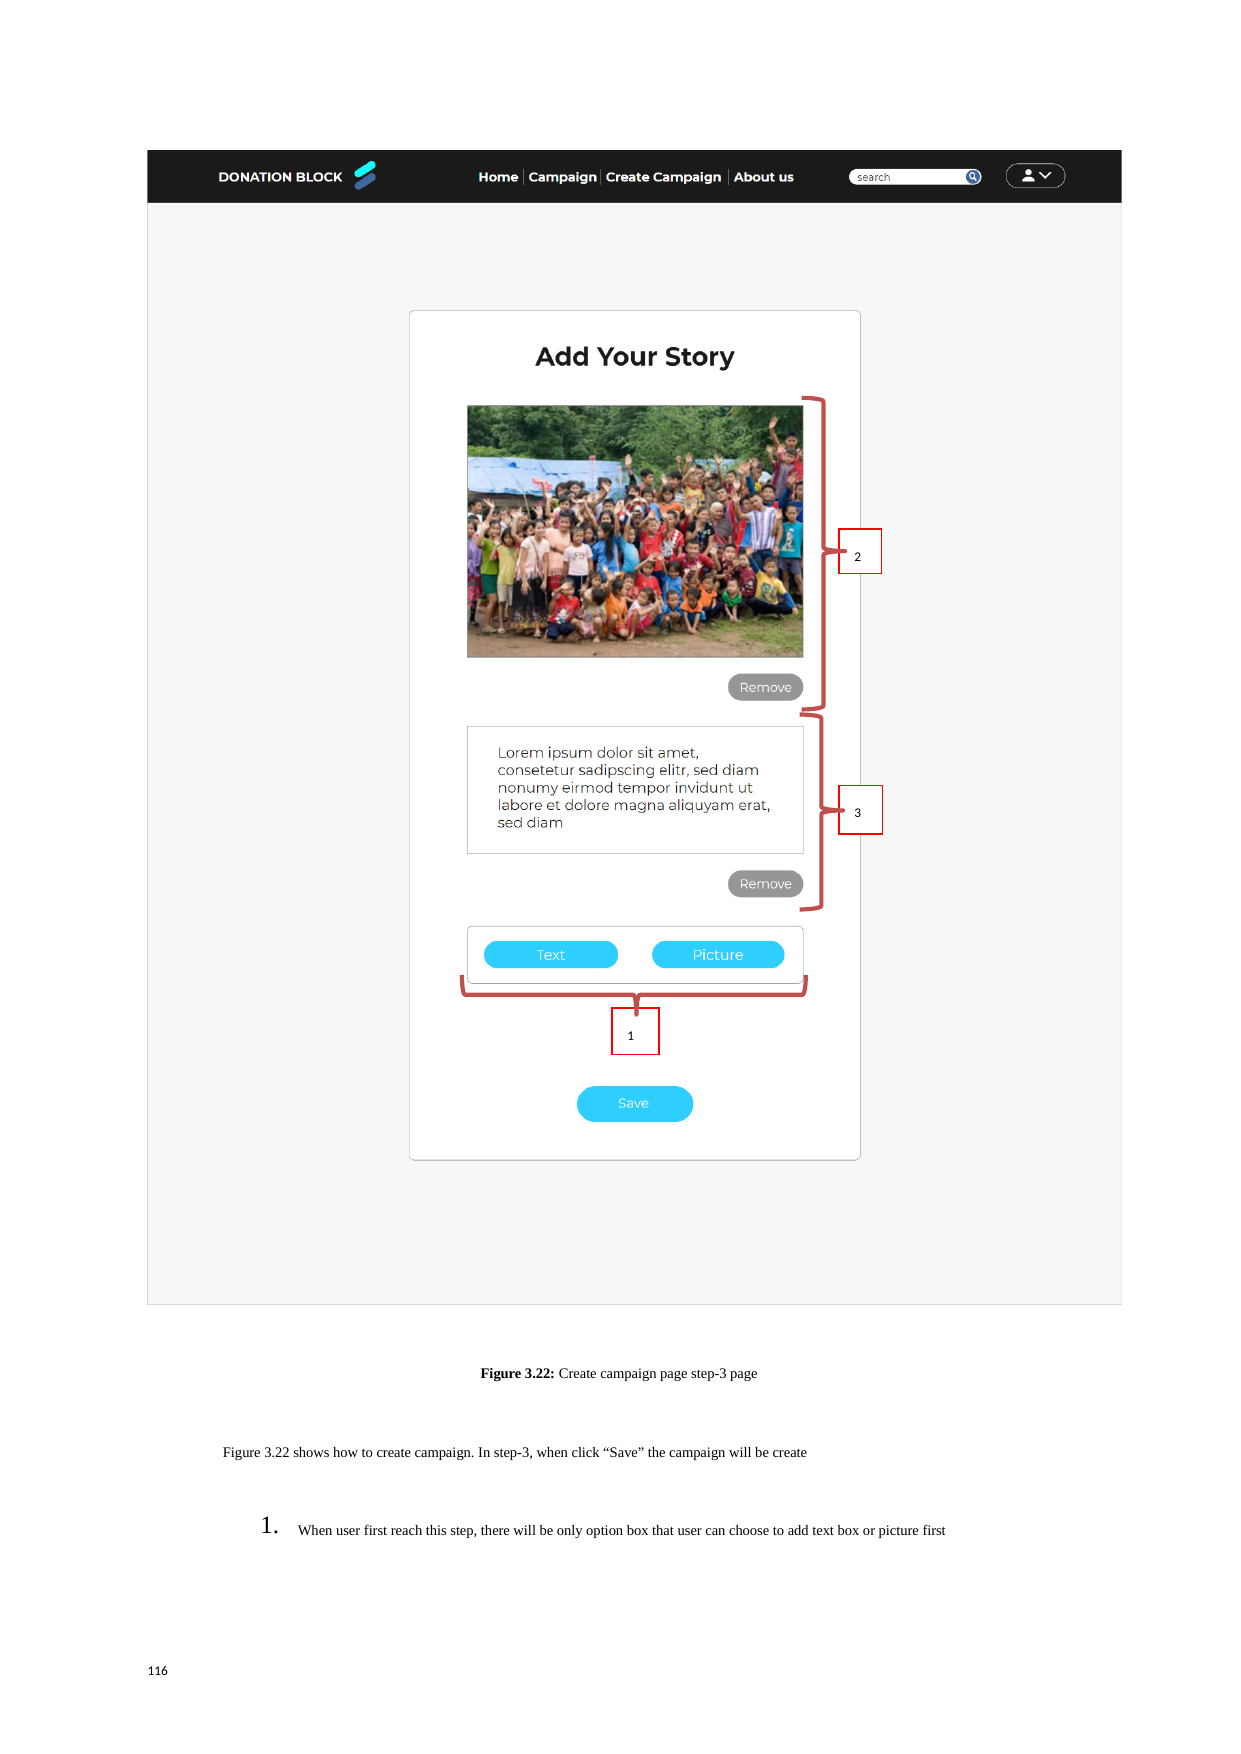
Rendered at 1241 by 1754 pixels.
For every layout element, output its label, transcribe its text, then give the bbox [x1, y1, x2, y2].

picture [147, 150, 1122, 1305]
text Figure 3.22: Create campaign page step-3 page [147, 1353, 1090, 1382]
list When user first reach this step, there will be only option box that user can choose to add text box or picture first [260, 1510, 1090, 1539]
text Figure 3.22 shows how to create campaign. In step-3, when click “Save” the campaign will be create [148, 1432, 1090, 1460]
